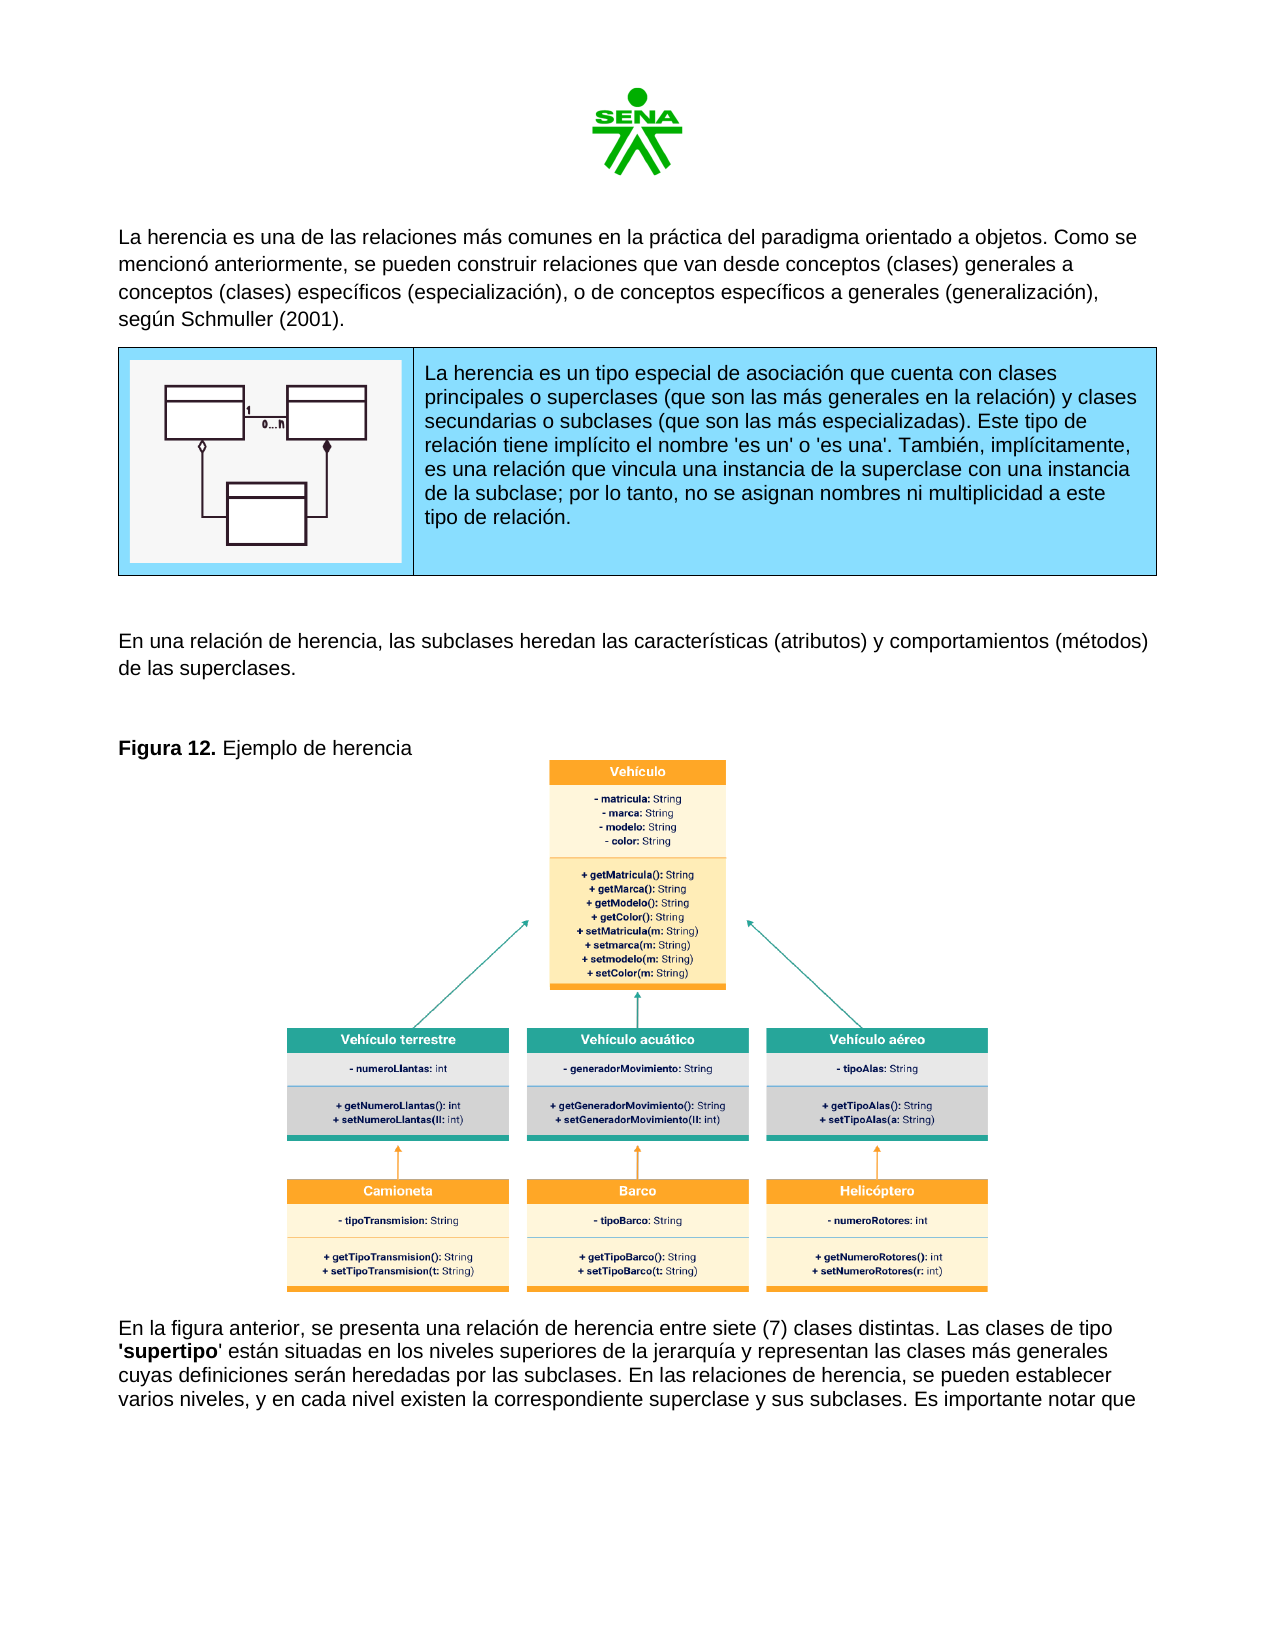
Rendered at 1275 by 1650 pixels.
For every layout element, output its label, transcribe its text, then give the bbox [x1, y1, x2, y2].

picture [592, 87, 683, 176]
text La herencia es una de las relaciones más comunes en la práctica del paradigma orientado a objetos. Como se mencionó anteriormente, se pueden construir relaciones que van desde conceptos (clases) generales a conceptos (clases) específicos (especialización), o de conceptos específicos a generales (generalización), según Schmuller (2001). [118, 225, 1157, 331]
table_header La herencia es un tipo especial de asociación que cuenta con clases principales o superclases (que son las más generales en la relación) y clases secundarias o subclases (que son las más especializadas). Este tipo de relación tiene implícito el nombre 'es un' o 'es una'. También, implícitamente, es una relación que vincula una instancia de la superclase con una instancia de la subclase; por lo tanto, no se asignan nombres ni multiplicidad a este tipo de relación. [414, 348, 1156, 575]
picture [287, 760, 988, 1292]
text En una relación de herencia, las subclases heredan las características (atributos) y comportamientos (métodos) de las superclases. [118, 629, 1157, 680]
text Figura 12. Ejemplo de herencia [118, 736, 1157, 760]
table_header [119, 348, 413, 575]
picture [129, 360, 402, 563]
